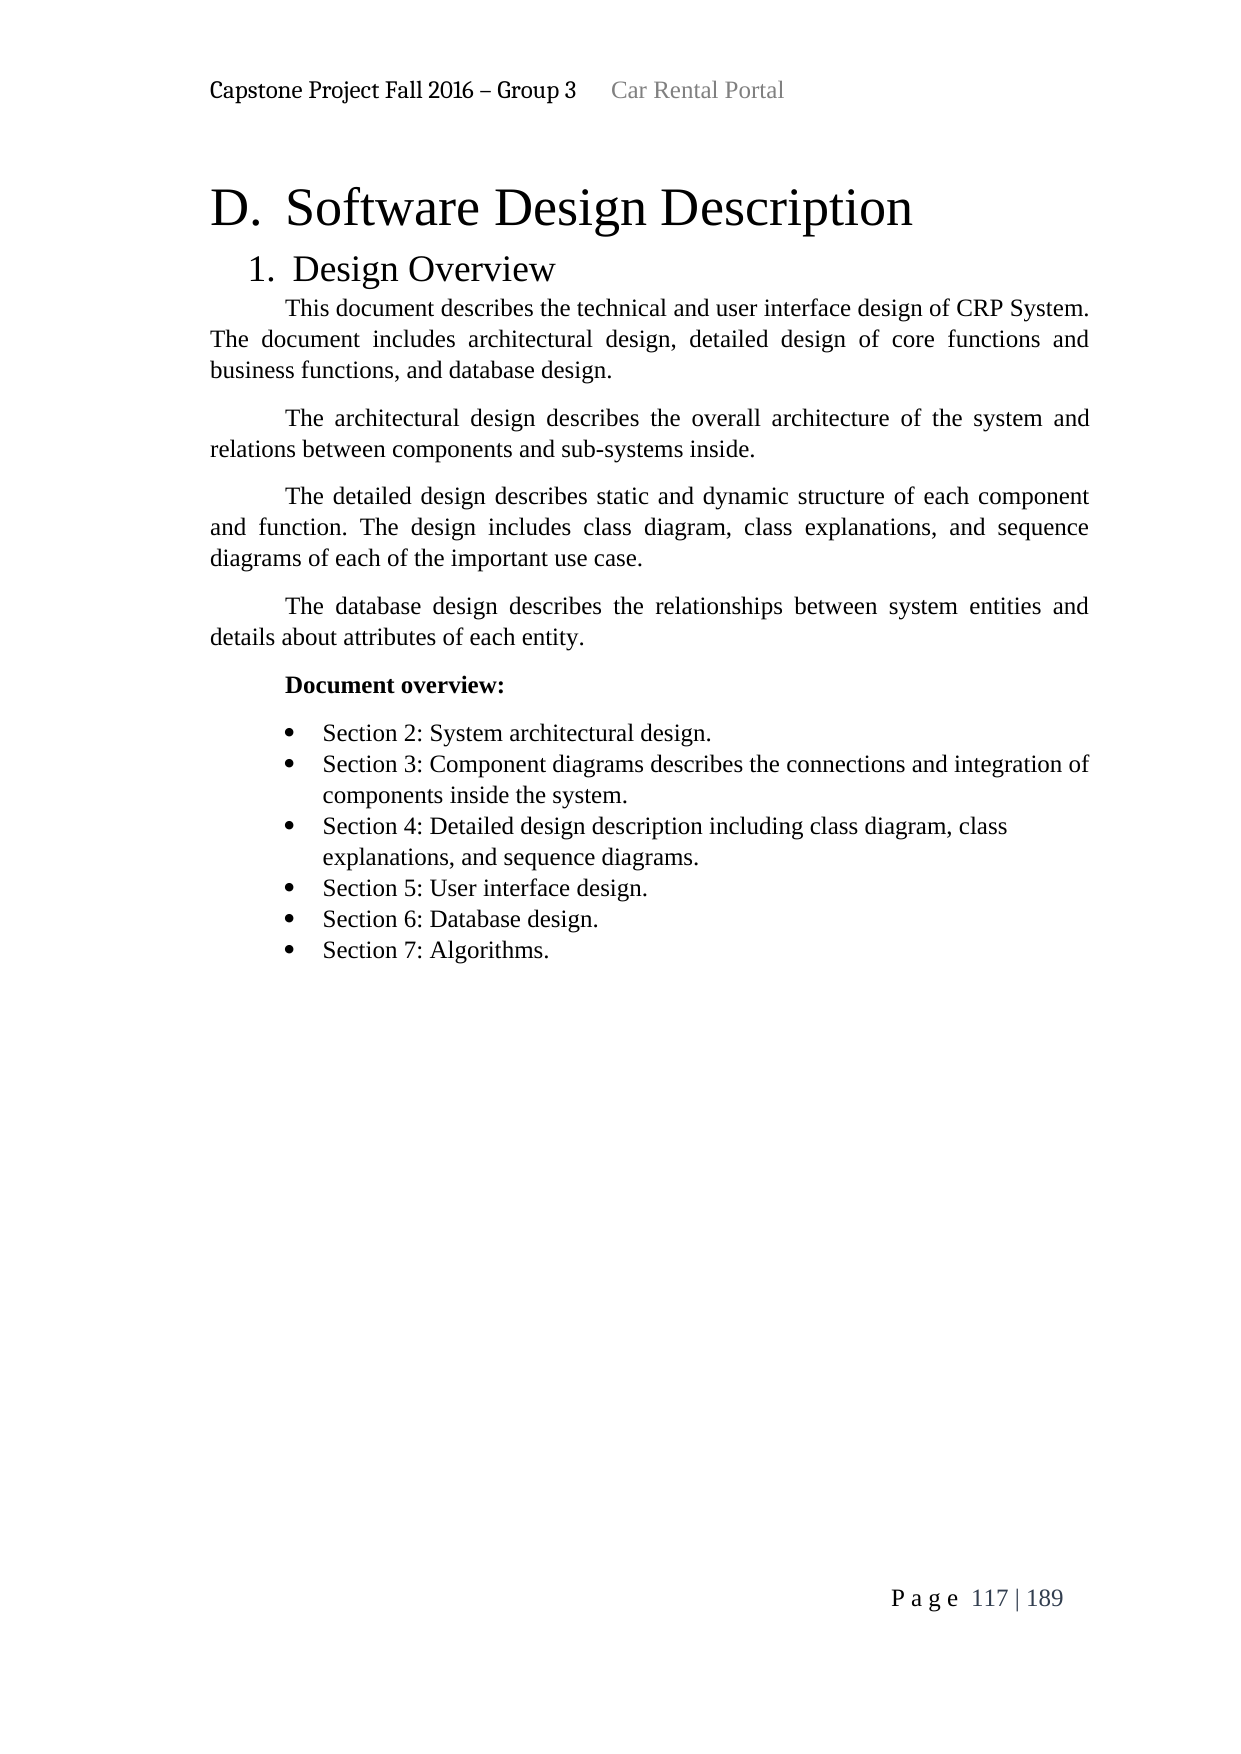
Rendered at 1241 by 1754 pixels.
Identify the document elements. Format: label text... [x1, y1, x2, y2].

list Section 3: Component diagrams describes the connections and integration of components inside the system. [285, 749, 1090, 808]
list Section 7: Algorithms. [285, 935, 1090, 964]
text This document describes the technical and user interface design of CRP System. The document includes architectural design, detailed design of core functions and business functions, and database design. [210, 293, 1090, 384]
text Document overview: [210, 670, 1090, 699]
subtitle Software Design Description [210, 175, 1090, 237]
text The database design describes the relationships between system entities and details about attributes of each entity. [210, 591, 1090, 651]
subtitle Design Overview [247, 246, 1090, 289]
list Section 4: Detailed design description including class diagram, class explanations, and sequence diagrams. [285, 811, 1090, 871]
text The detailed design describes static and dynamic structure of each component and function. The design includes class diagram, class explanations, and sequence diagrams of each of the important use case. [210, 481, 1090, 572]
text The architectural design describes the overall architecture of the system and relations between components and sub-systems inside. [210, 403, 1090, 462]
list Section 6: Database design. [285, 904, 1090, 933]
list Section 5: User interface design. [285, 873, 1090, 902]
list Section 2: System architectural design. [285, 718, 1090, 746]
